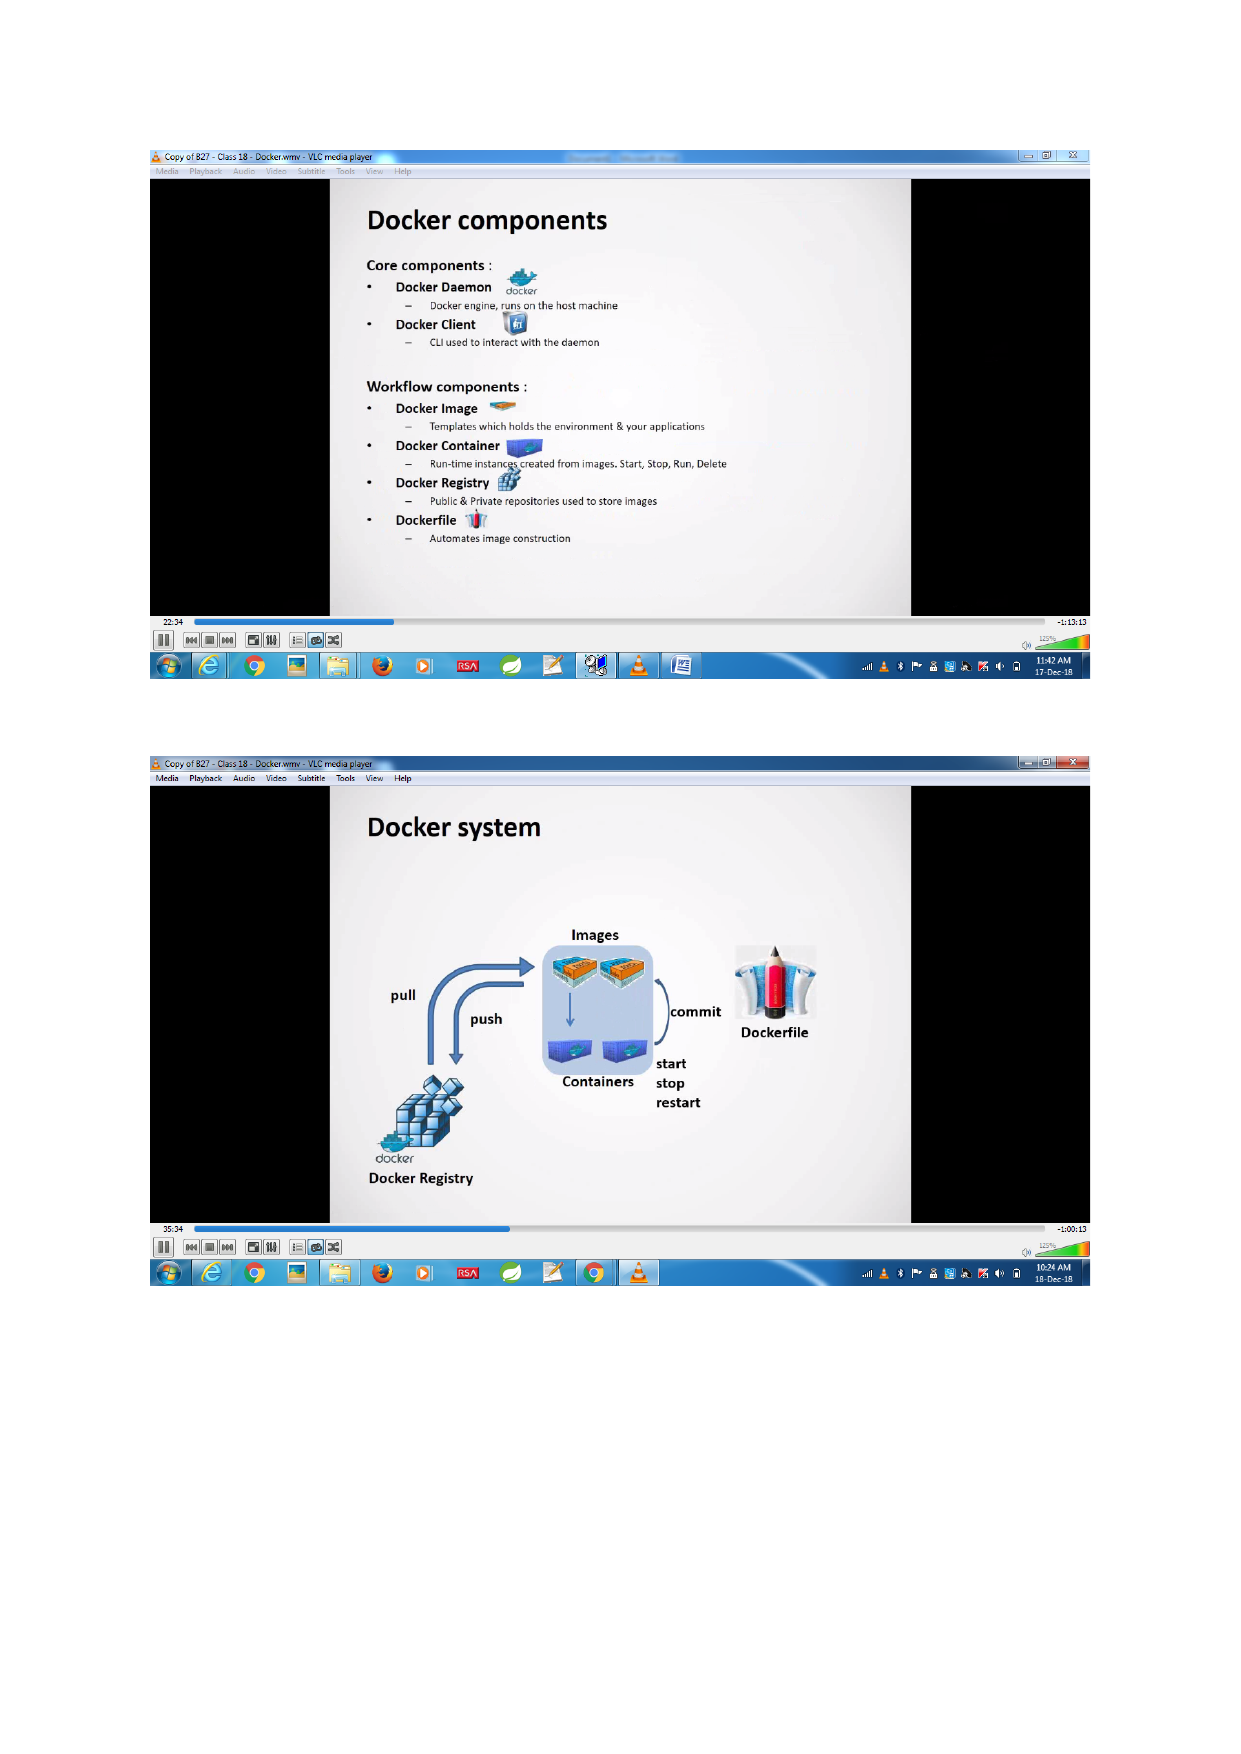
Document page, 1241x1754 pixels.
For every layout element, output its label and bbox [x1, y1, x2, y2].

picture [150, 150, 1091, 679]
picture [150, 756, 1091, 1286]
